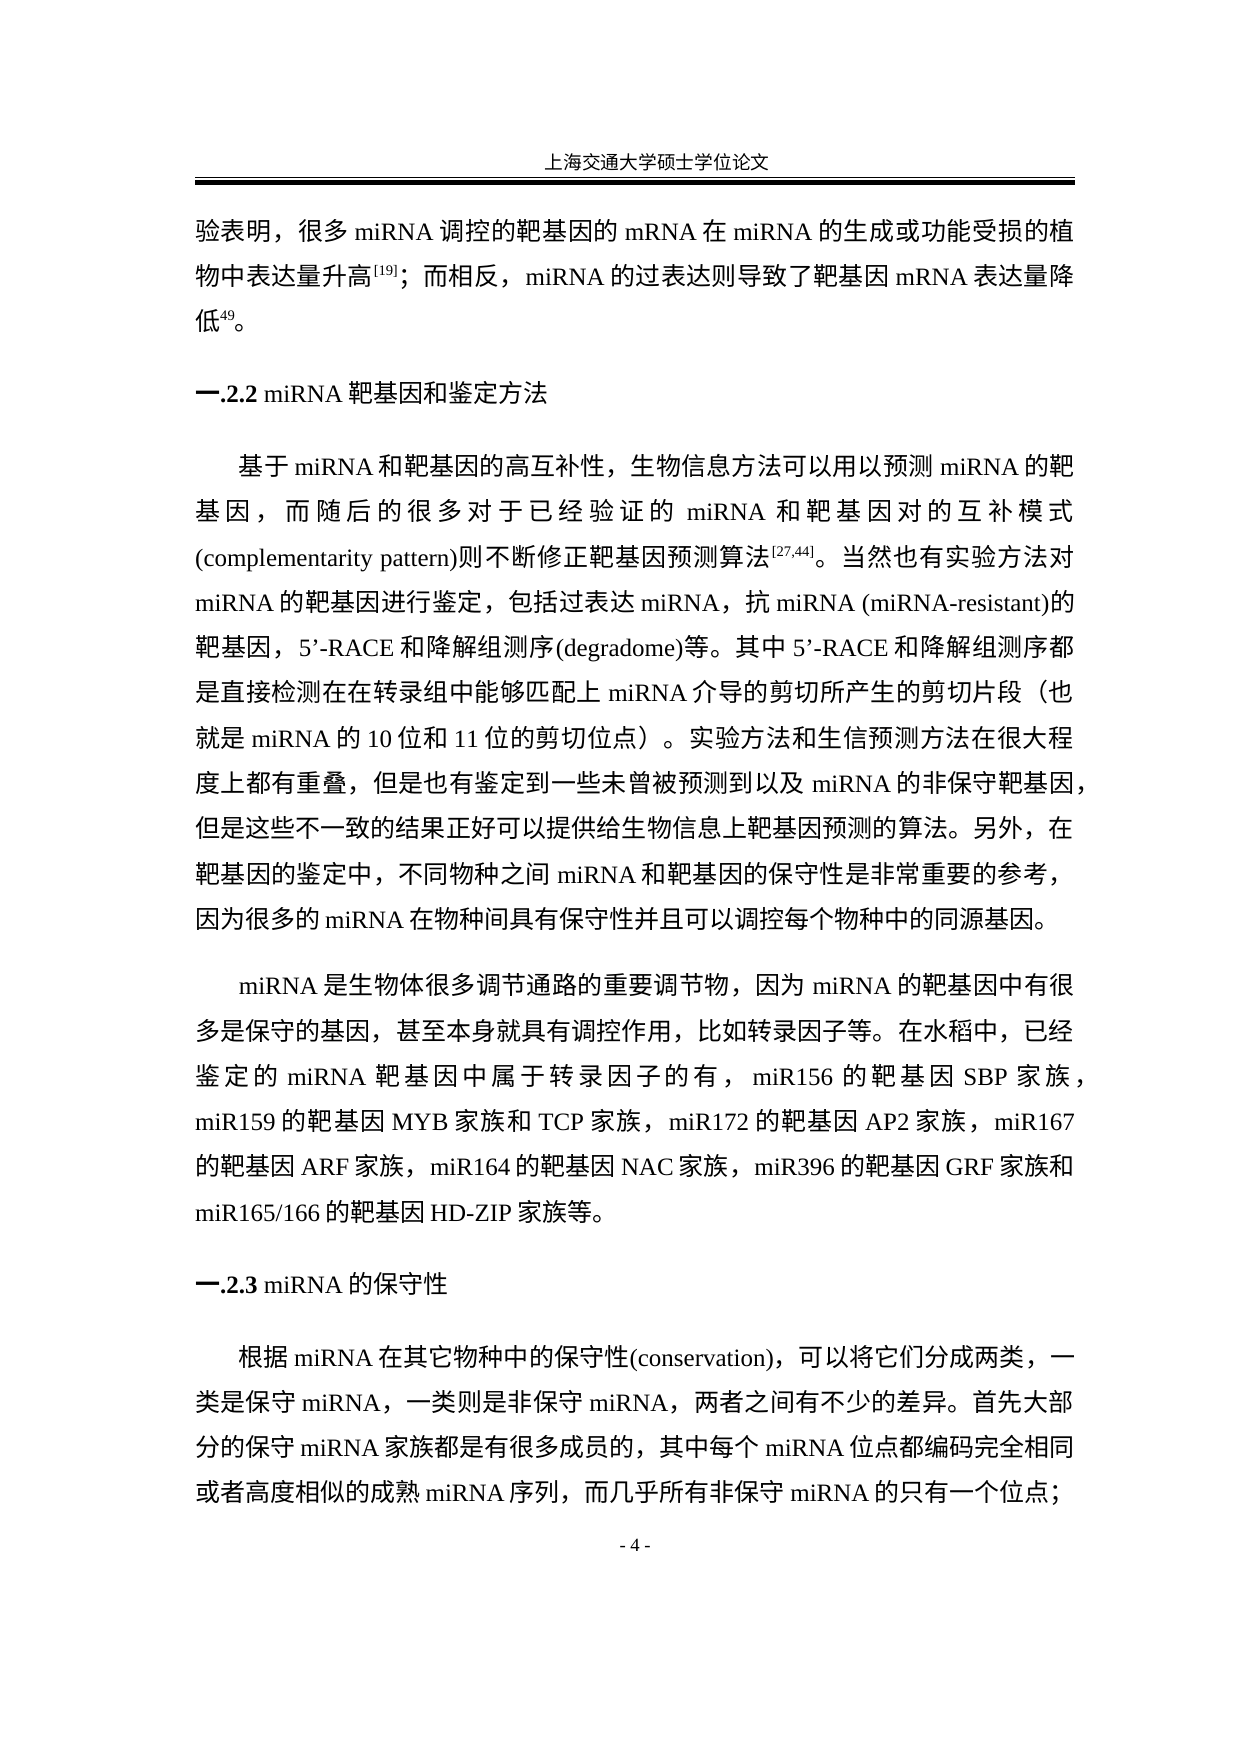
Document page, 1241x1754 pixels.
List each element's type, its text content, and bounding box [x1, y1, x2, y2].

subtitle miRNA靶基因和鉴定方法 [195, 374, 1075, 410]
text miRNA是生物体很多调节通路的重要调节物，因为miRNA的靶基因中有很多是保守的基因，甚至本身就具有调控作用，比如转录因子等。在水稻中，已经鉴定的miRNA靶基因中属于转录因子的有，miR156的靶基因SBP家族，miR159的靶基因MYB家族和TCP家族，miR172的靶基因AP2家族，miR167的靶基因ARF家族，miR164的靶基因NAC家族，miR396的靶基因GRF家族和miR165/166的靶基因HD-ZIP家族等。 [195, 966, 1075, 1228]
text 基于miRNA和靶基因的高互补性，生物信息方法可以用以预测miRNA的靶基因，而随后的很多对于已经验证的miRNA和靶基因对的互补模式(complementarity pattern)则不断修正靶基因预测算法[27,44]。当然也有实验方法对miRNA的靶基因进行鉴定，包括过表达miRNA，抗miRNA (miRNA-resistant)的靶基因，5’-RACE和降解组测序(degradome)等。其中5’-RACE和降解组测序都是直接检测在在转录组中能够匹配上miRNA介导的剪切所产生的剪切片段（也就是miRNA的10位和11位的剪切位点）。实验方法和生信预测方法在很大程度上都有重叠，但是也有鉴定到一些未曾被预测到以及miRNA的非保守靶基因，但是这些不一致的结果正好可以提供给生物信息上靶基因预测的算法。另外，在靶基因的鉴定中，不同物种之间miRNA和靶基因的保守性是非常重要的参考，因为很多的miRNA在物种间具有保守性并且可以调控每个物种中的同源基因。 [195, 446, 1075, 936]
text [195, 1337, 1075, 1509]
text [195, 211, 1075, 338]
subtitle miRNA的保守性 [195, 1264, 1075, 1301]
